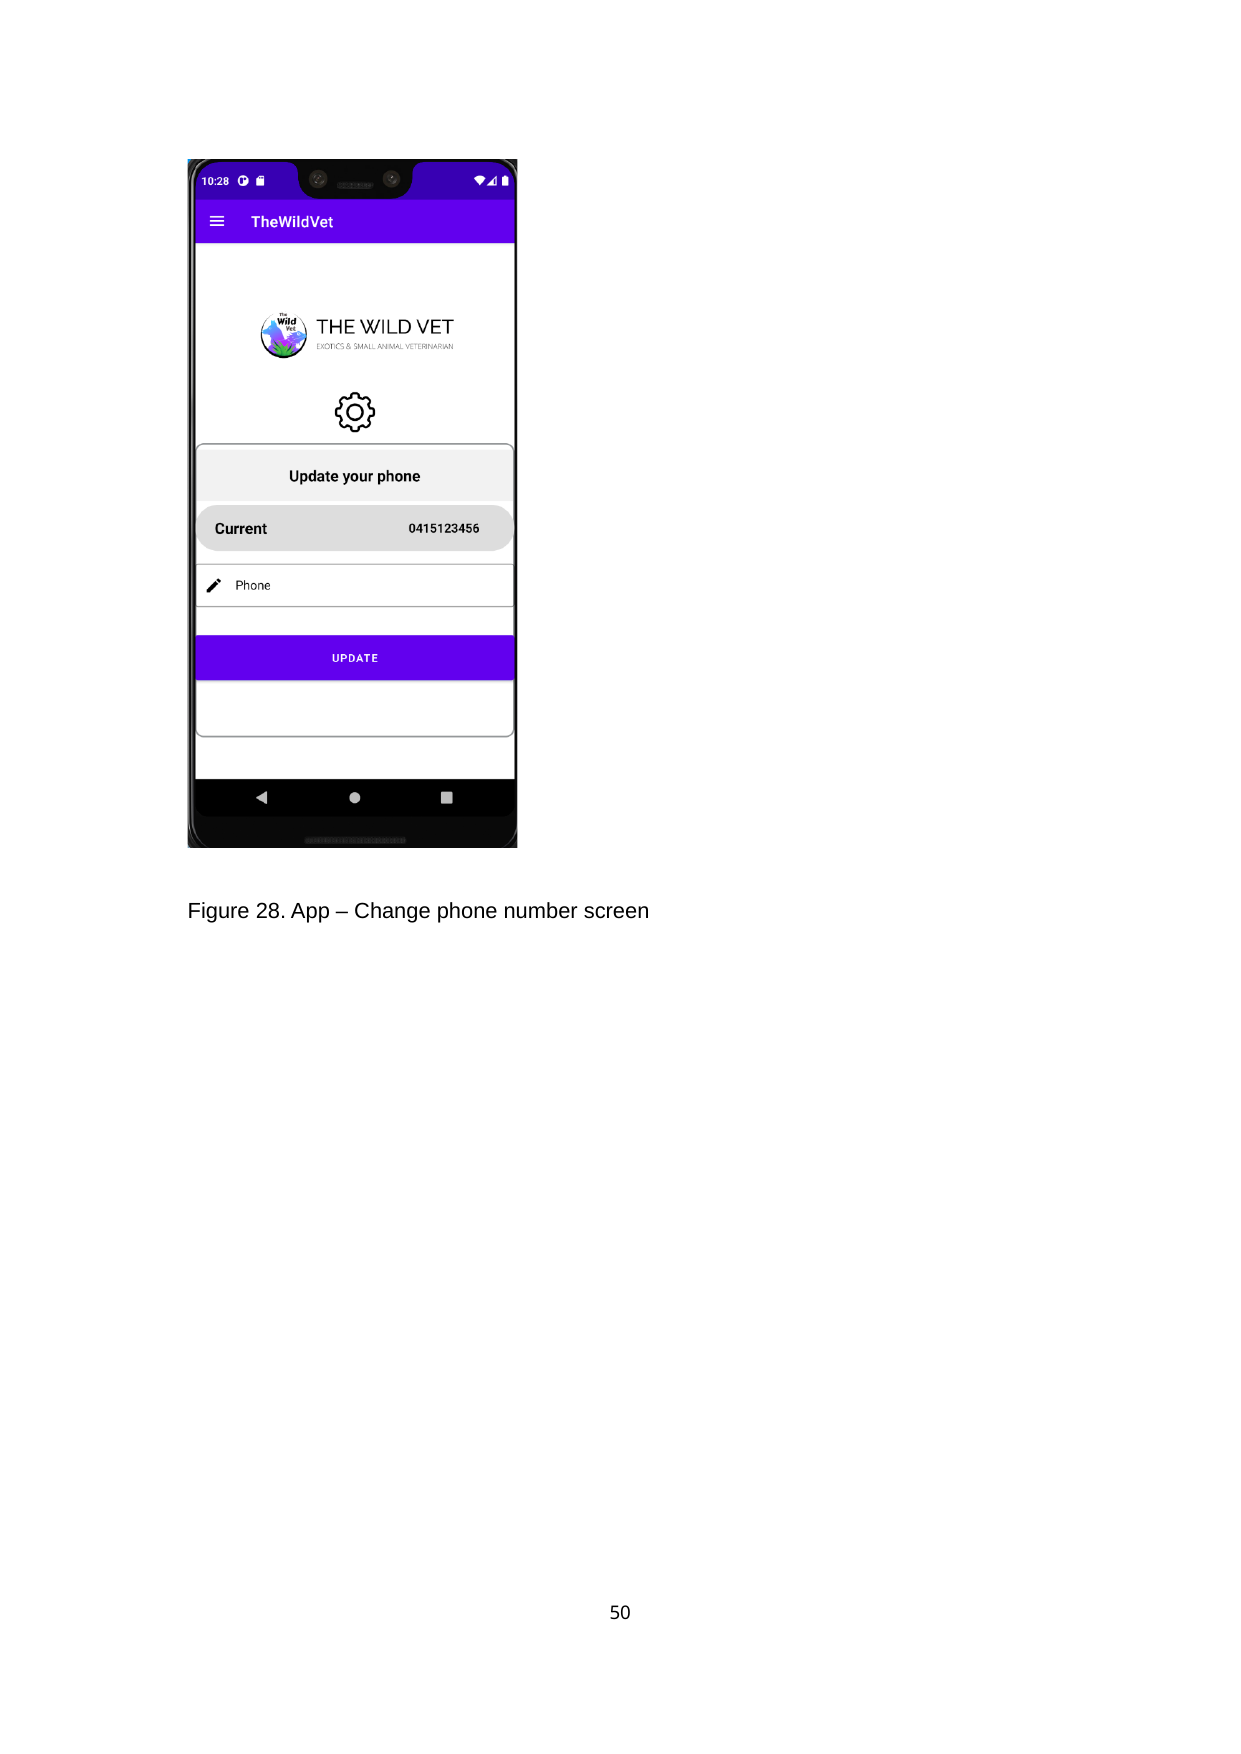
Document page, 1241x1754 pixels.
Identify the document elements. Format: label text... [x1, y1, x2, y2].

picture [187, 159, 518, 848]
text Figure 28. App – Change phone number screen [187, 894, 1053, 926]
